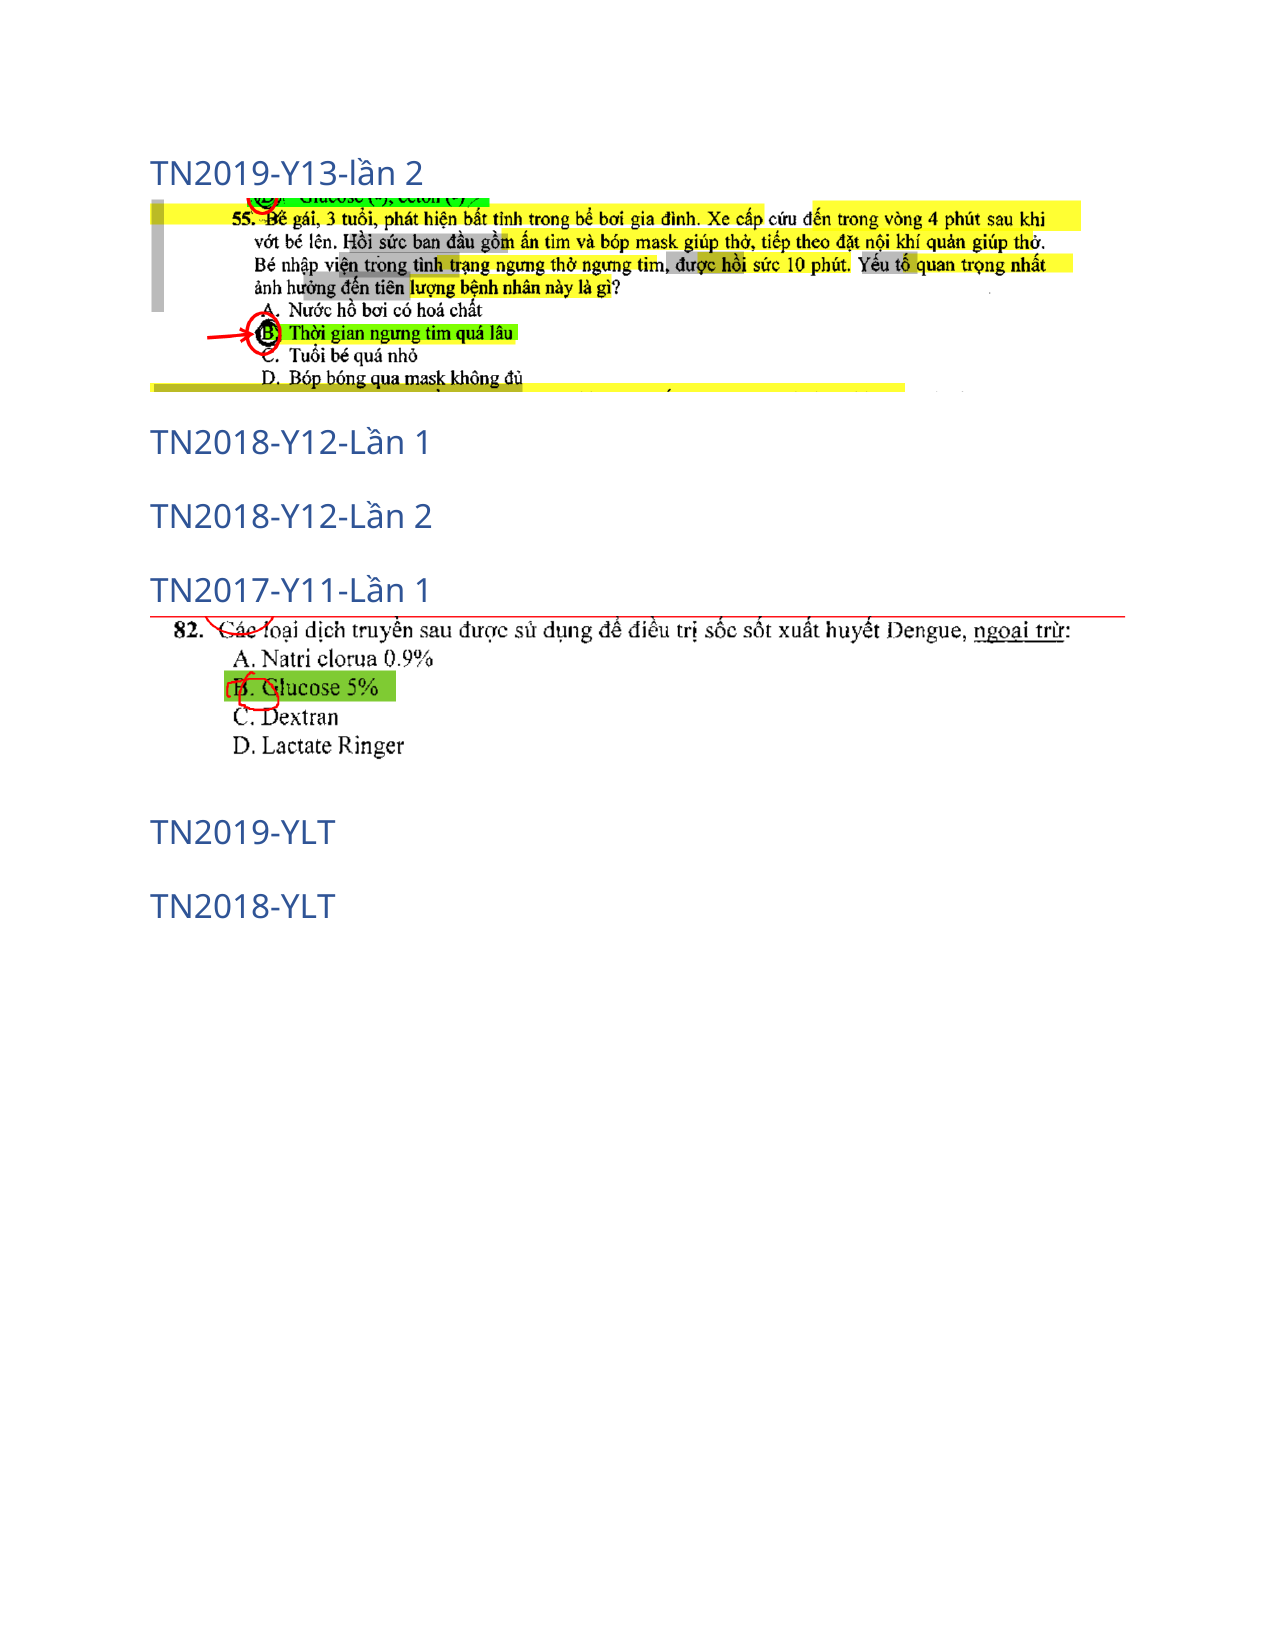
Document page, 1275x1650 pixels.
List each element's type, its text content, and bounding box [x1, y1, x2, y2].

picture [150, 616, 1125, 782]
subtitle TN2017-Y11-Lần 1 [150, 567, 1125, 612]
picture [150, 198, 1125, 392]
subtitle TN2019-YLT [150, 809, 1125, 854]
subtitle TN2019-Y13-lần 2 [150, 150, 1125, 195]
subtitle TN2018-Y12-Lần 1 [150, 419, 1125, 464]
subtitle TN2018-YLT [150, 883, 1125, 928]
subtitle TN2018-Y12-Lần 2 [150, 493, 1125, 538]
